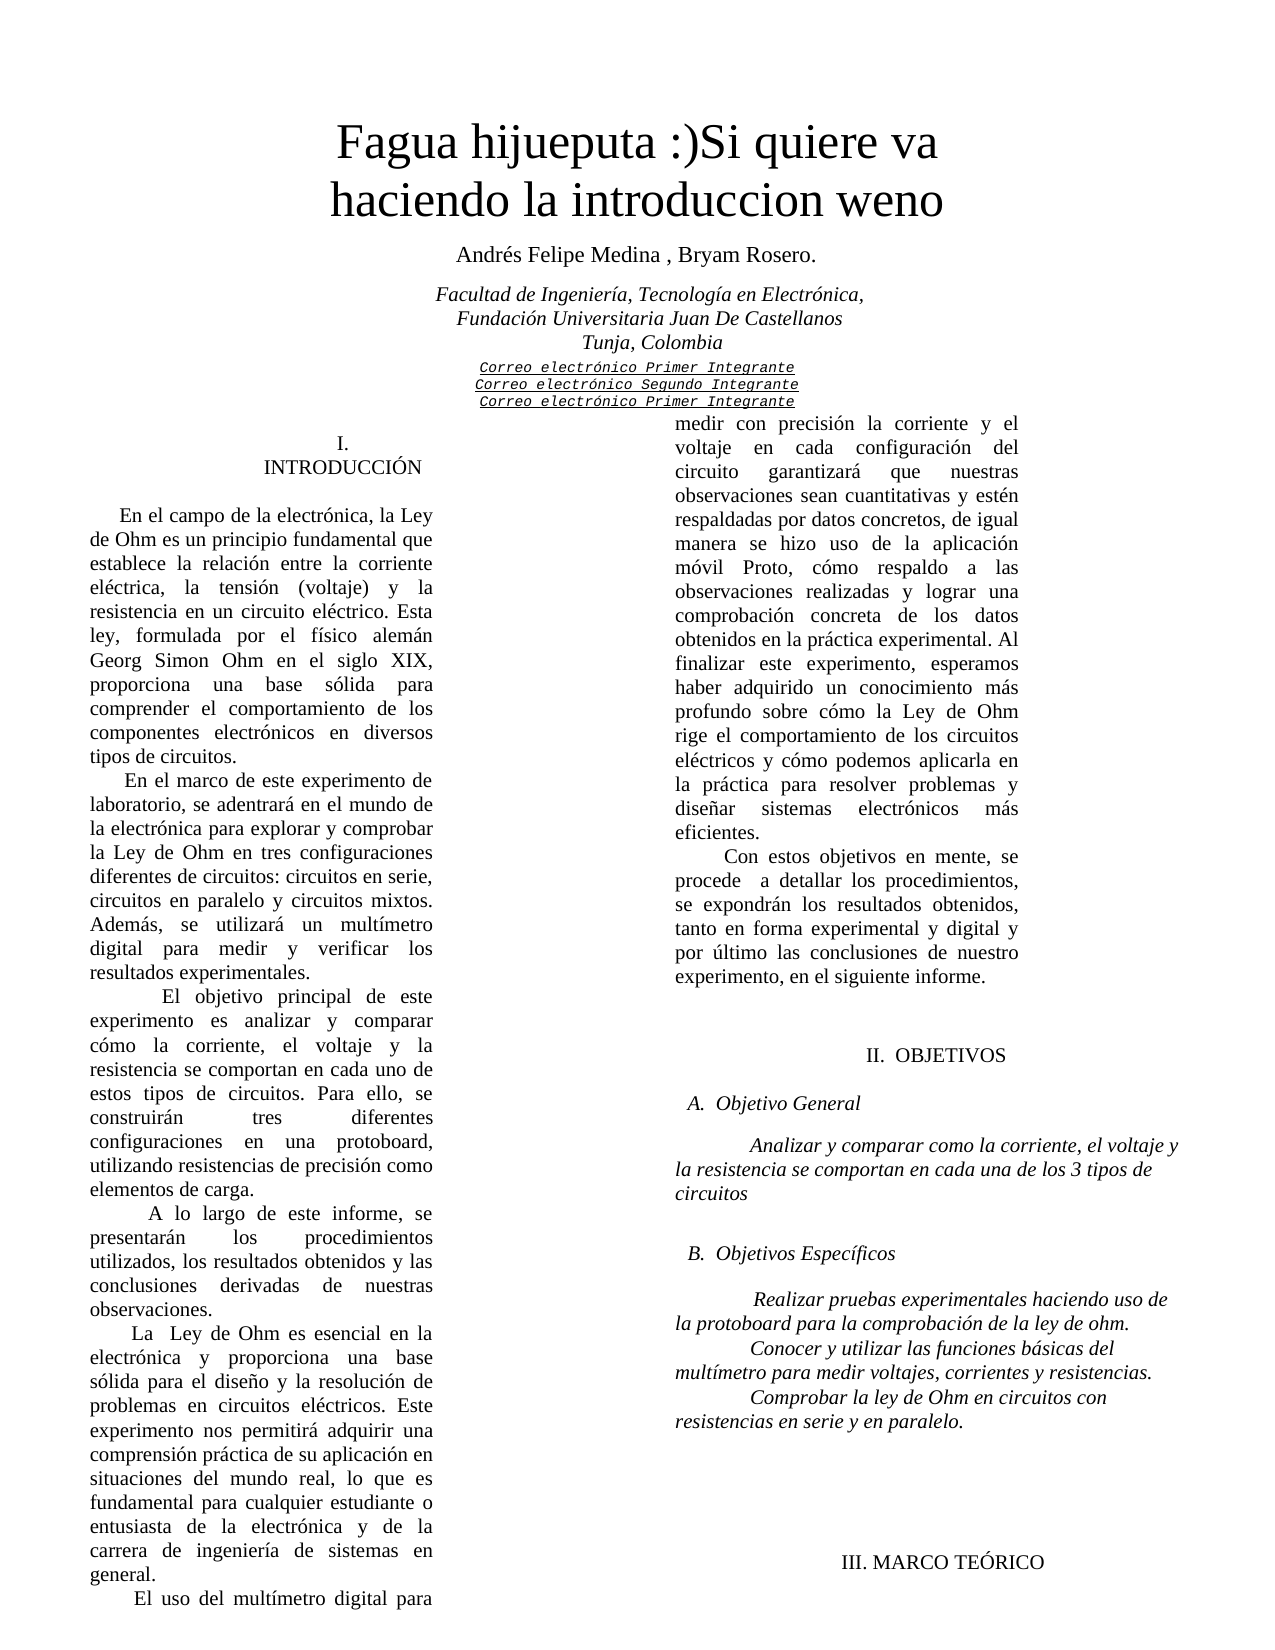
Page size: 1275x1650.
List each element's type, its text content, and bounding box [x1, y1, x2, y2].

text Andrés Felipe Medina , Bryam Rosero. [355, 241, 916, 267]
text I. INTRODUCCIÓN [252, 431, 433, 479]
text A. Objetivo General [687, 1091, 886, 1115]
text Correo electrónico Primer Integrante [89, 361, 1185, 377]
text El uso del multímetro digital para medir con precisión la corriente y el voltaje en cada configuración del circuito garantizará que nuestras observaciones sean cuantitativas y estén respaldadas por datos concretos, de igual manera se hizo uso de la aplicación móvil Proto, cómo respaldo a las observaciones realizadas y lograr una comprobación concreta de los datos obtenidos en la práctica experimental. Al finalizar este experimento, esperamos haber adquirido un conocimiento más profundo sobre cómo la Ley de Ohm rige el comportamiento de los circuitos eléctricos y cómo podemos aplicarla en la práctica para resolver problemas y diseñar sistemas electrónicos más eficientes. [675, 411, 1019, 844]
text Con estos objetivos en mente, se procede a detallar los procedimientos, se expondrán los resultados obtenidos, tanto en forma experimental y digital y por último las conclusiones de nuestro experimento, en el siguiente informe. [675, 844, 1019, 988]
text Tunja, Colombia [501, 330, 774, 354]
text A lo largo de este informe, se presentarán los procedimientos utilizados, los resultados obtenidos y las conclusiones derivadas de nuestras observaciones. [89, 1201, 433, 1321]
text III. MARCO TEÓRICO [823, 1550, 1063, 1574]
text Realizar pruebas experimentales haciendo uso de la protoboard para la comprobación de la ley de ohm. [675, 1287, 1185, 1335]
text Fagua hijueputa :)Si quiere va haciendo la introduccion weno [247, 112, 1028, 227]
text La Ley de Ohm es esencial en la electrónica y proporciona una base sólida para el diseño y la resolución de problemas en circuitos eléctricos. Este experimento nos permitirá adquirir una comprensión práctica de su aplicación en situaciones del mundo real, lo que es fundamental para cualquier estudiante o entusiasta de la electrónica y de la carrera de ingeniería de sistemas en general. [89, 1321, 433, 1586]
text B. Objetivos Específicos [687, 1241, 902, 1265]
text Facultad de Ingeniería, Tecnología en Electrónica, Fundación Universitaria Juan De Castellanos [414, 282, 887, 330]
text Correo electrónico Primer Integrante [89, 394, 1185, 410]
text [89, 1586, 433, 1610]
text En el marco de este experimento de laboratorio, se adentrará en el mundo de la electrónica para explorar y comprobar la Ley de Ohm en tres configuraciones diferentes de circuitos: circuitos en serie, circuitos en paralelo y circuitos mixtos. Además, se utilizará un multímetro digital para medir y verificar los resultados experimentales. [89, 768, 433, 984]
text Correo electrónico Segundo Integrante [89, 377, 1185, 394]
text Analizar y comparar como la corriente, el voltaje y la resistencia se comportan en cada una de los 3 tipos de circuitos [675, 1133, 1185, 1205]
text El objetivo principal de este experimento es analizar y comparar cómo la corriente, el voltaje y la resistencia se comportan en cada uno de estos tipos de circuitos. Para ello, se construirán tres diferentes configuraciones en una protoboard, utilizando resistencias de precisión como elementos de carga. [89, 984, 433, 1201]
text Conocer y utilizar las funciones básicas del multímetro para medir voltajes, corrientes y resistencias. [675, 1336, 1185, 1384]
text II. OBJETIVOS [804, 1042, 1068, 1067]
text En el campo de la electrónica, la Ley de Ohm es un principio fundamental que establece la relación entre la corriente eléctrica, la tensión (voltaje) y la resistencia en un circuito eléctrico. Esta ley, formulada por el físico alemán Georg Simon Ohm en el siglo XIX, proporciona una base sólida para comprender el comportamiento de los componentes electrónicos en diversos tipos de circuitos. [89, 503, 433, 768]
text Comprobar la ley de Ohm en circuitos con resistencias en serie y en paralelo. [675, 1385, 1185, 1433]
